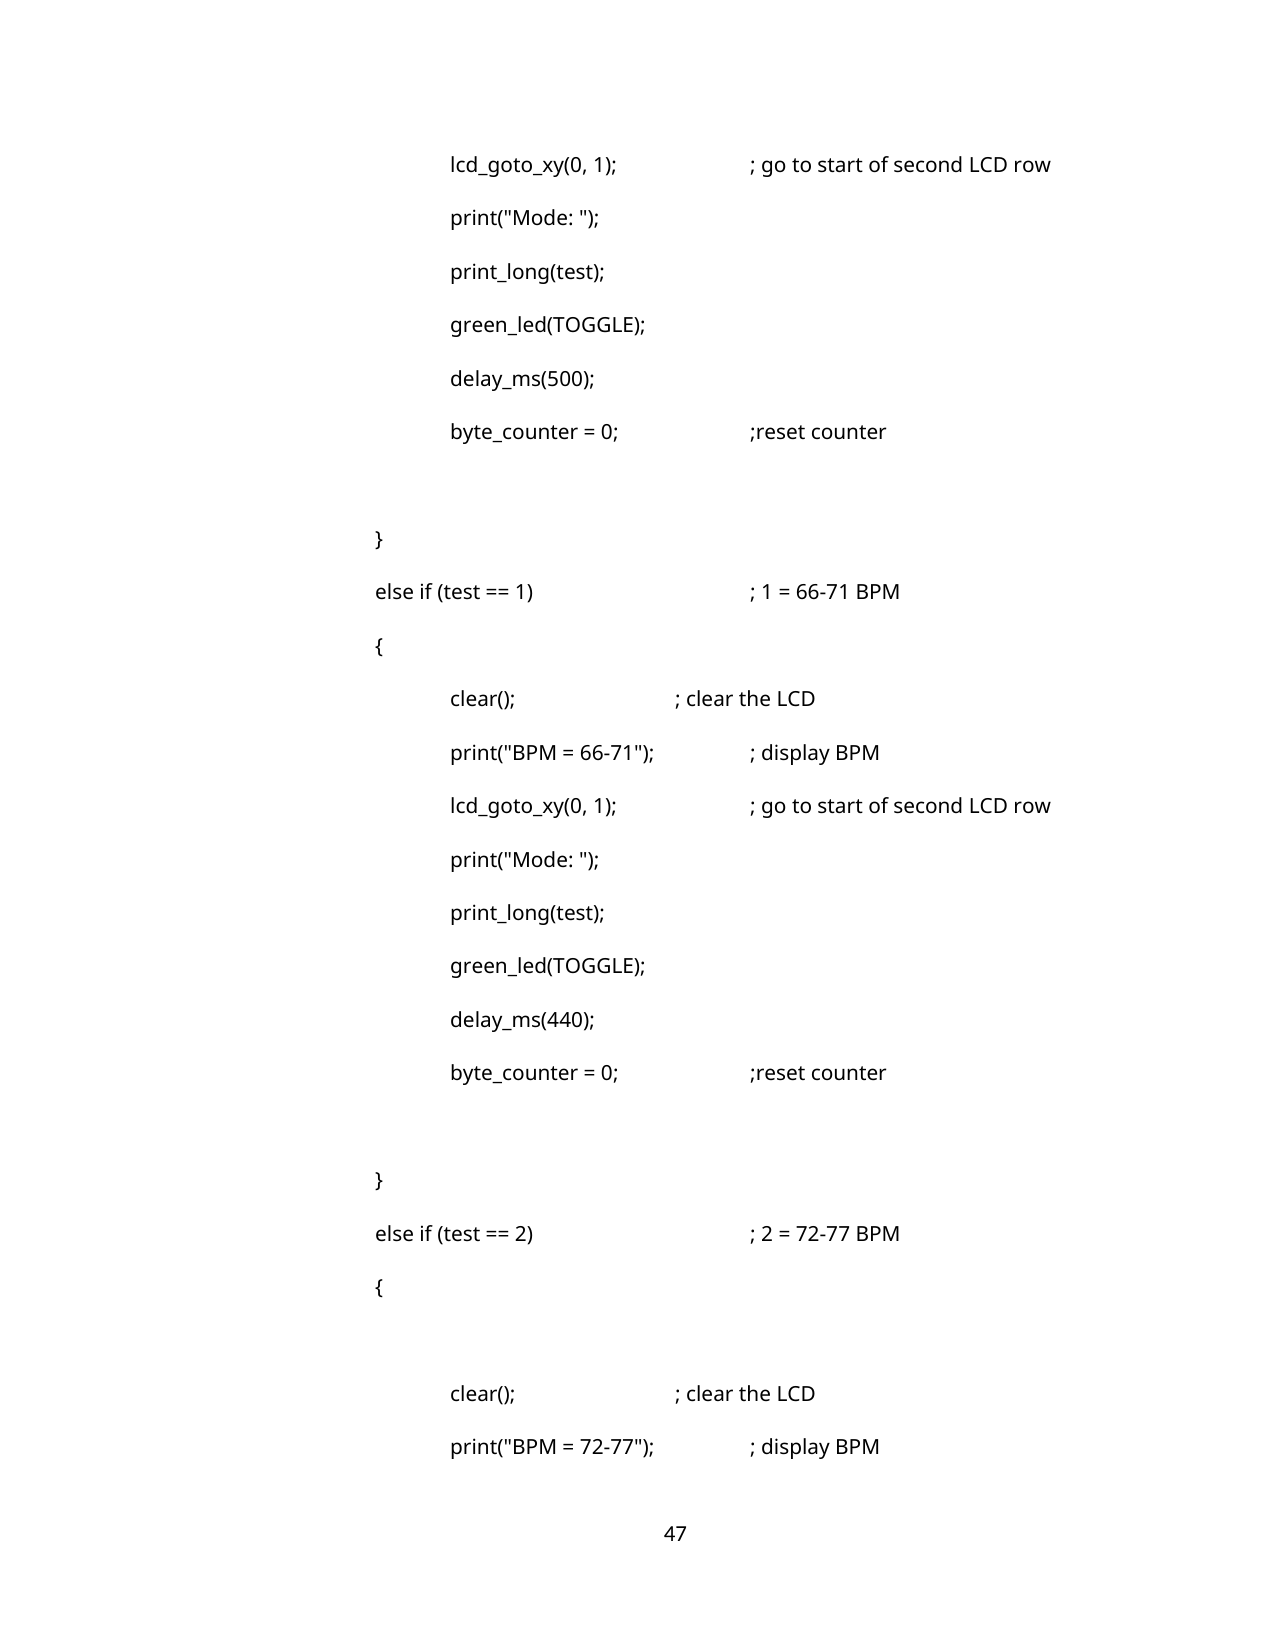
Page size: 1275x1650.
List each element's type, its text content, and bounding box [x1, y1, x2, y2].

text delay_ms(440); [225, 1005, 1125, 1033]
text byte_counter = 0; ;reset counter [225, 1058, 1125, 1087]
text print("Mode: "); [225, 203, 1125, 232]
text byte_counter = 0; ;reset counter [225, 417, 1125, 446]
text print("BPM = 66-71"); ; display BPM [225, 738, 1125, 766]
text green_led(TOGGLE); [225, 952, 1125, 980]
text print("BPM = 72-77"); ; display BPM [225, 1432, 1125, 1461]
text print_long(test); [225, 257, 1125, 285]
text else if (test == 1) ; 1 = 66-71 BPM [225, 577, 1125, 606]
text clear(); ; clear the LCD [225, 1379, 1125, 1407]
text print("Mode: "); [225, 845, 1125, 873]
text clear(); ; clear the LCD [225, 684, 1125, 713]
text lcd_goto_xy(0, 1); ; go to start of second LCD row [225, 150, 1125, 178]
text green_led(TOGGLE); [225, 310, 1125, 339]
text print_long(test); [225, 898, 1125, 927]
text } [225, 1165, 1125, 1194]
text { [225, 631, 1125, 659]
text } [225, 524, 1125, 552]
text delay_ms(500); [225, 364, 1125, 392]
text lcd_goto_xy(0, 1); ; go to start of second LCD row [225, 791, 1125, 820]
text { [225, 1272, 1125, 1301]
text else if (test == 2) ; 2 = 72-77 BPM [225, 1219, 1125, 1247]
